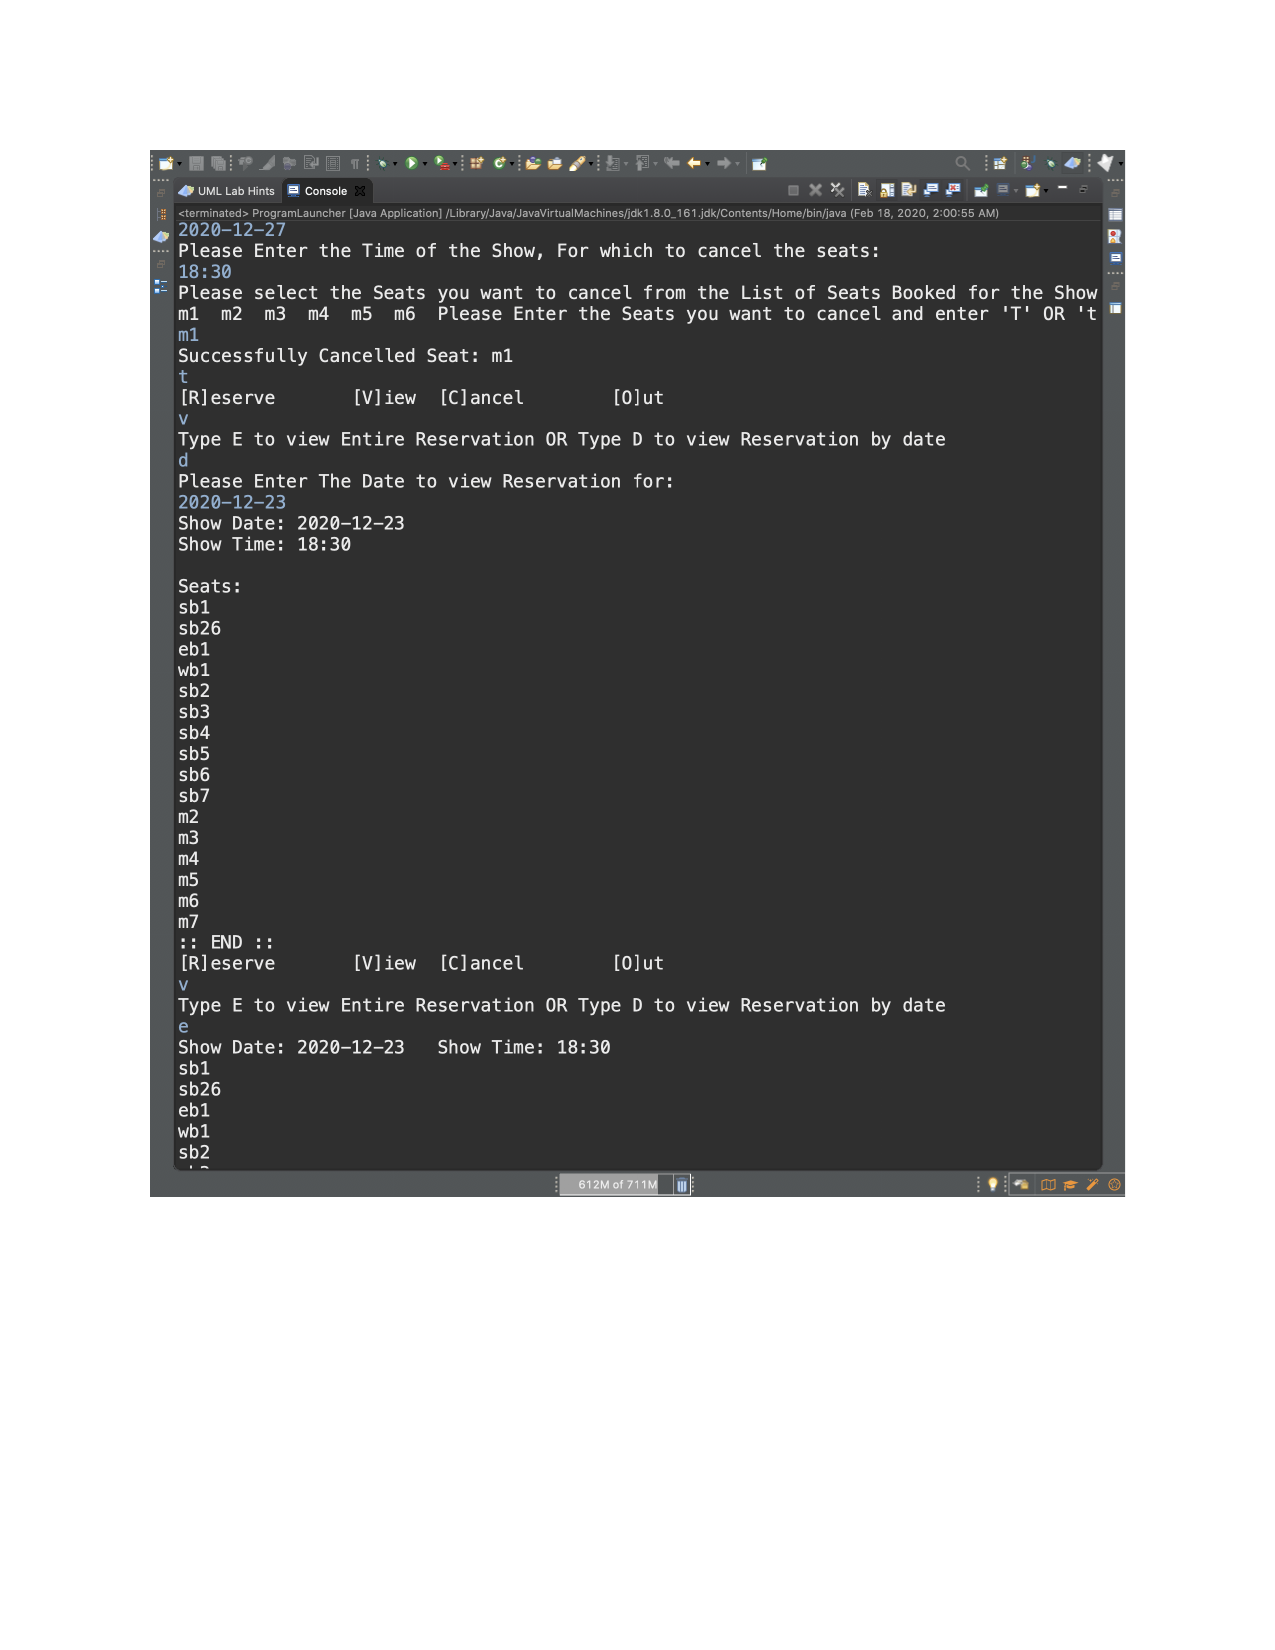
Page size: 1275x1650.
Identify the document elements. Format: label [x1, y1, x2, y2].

picture [150, 150, 1125, 1197]
